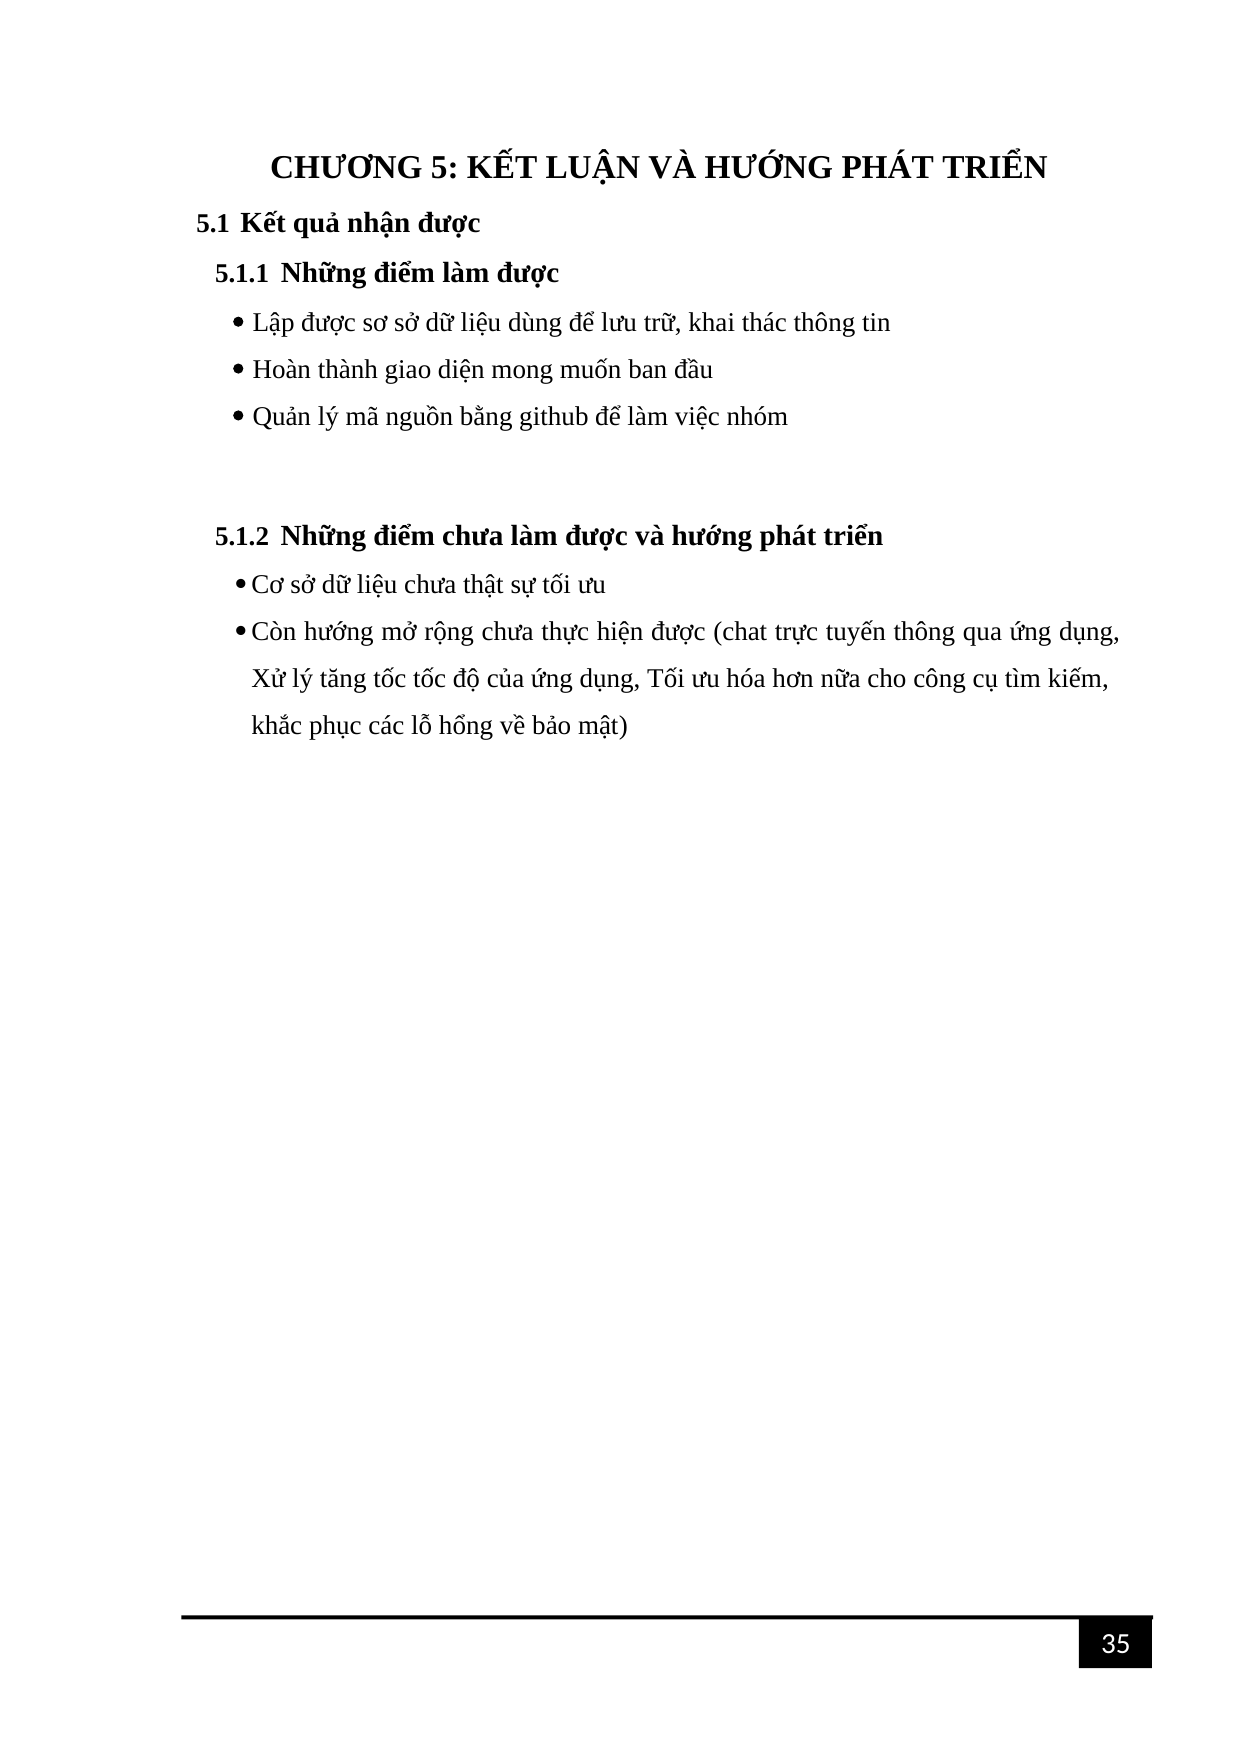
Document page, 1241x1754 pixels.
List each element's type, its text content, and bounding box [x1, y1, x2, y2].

list Hoàn thành giao diện mong muốn ban đầu [233, 353, 1122, 384]
list Quản lý mã nguồn bằng github để làm việc nhóm [233, 399, 1122, 431]
list Còn hướng mở rộng chưa thực hiện được (chat trực tuyến thông qua ứng dụng, Xử lý tăng tốc tốc độ của ứng dụng, Tối ưu hóa hơn nữa cho công cụ tìm kiếm, [236, 615, 1122, 693]
list khắc phục các lỗ hổng về bảo mật) [251, 709, 1122, 740]
list CHƯƠNG 5: KẾT LUẬN VÀ HƯỚNG PHÁT TRIỂN [196, 148, 1122, 186]
list Cơ sở dữ liệu chưa thật sự tối ưu [236, 568, 1122, 600]
list Những điểm làm được [215, 256, 1122, 289]
list Những điểm chưa làm được và hướng phát triển [215, 518, 1122, 552]
list Lập được sơ sở dữ liệu dùng để lưu trữ, khai thác thông tin [233, 306, 1122, 337]
list Kết quả nhận được [196, 205, 1122, 239]
